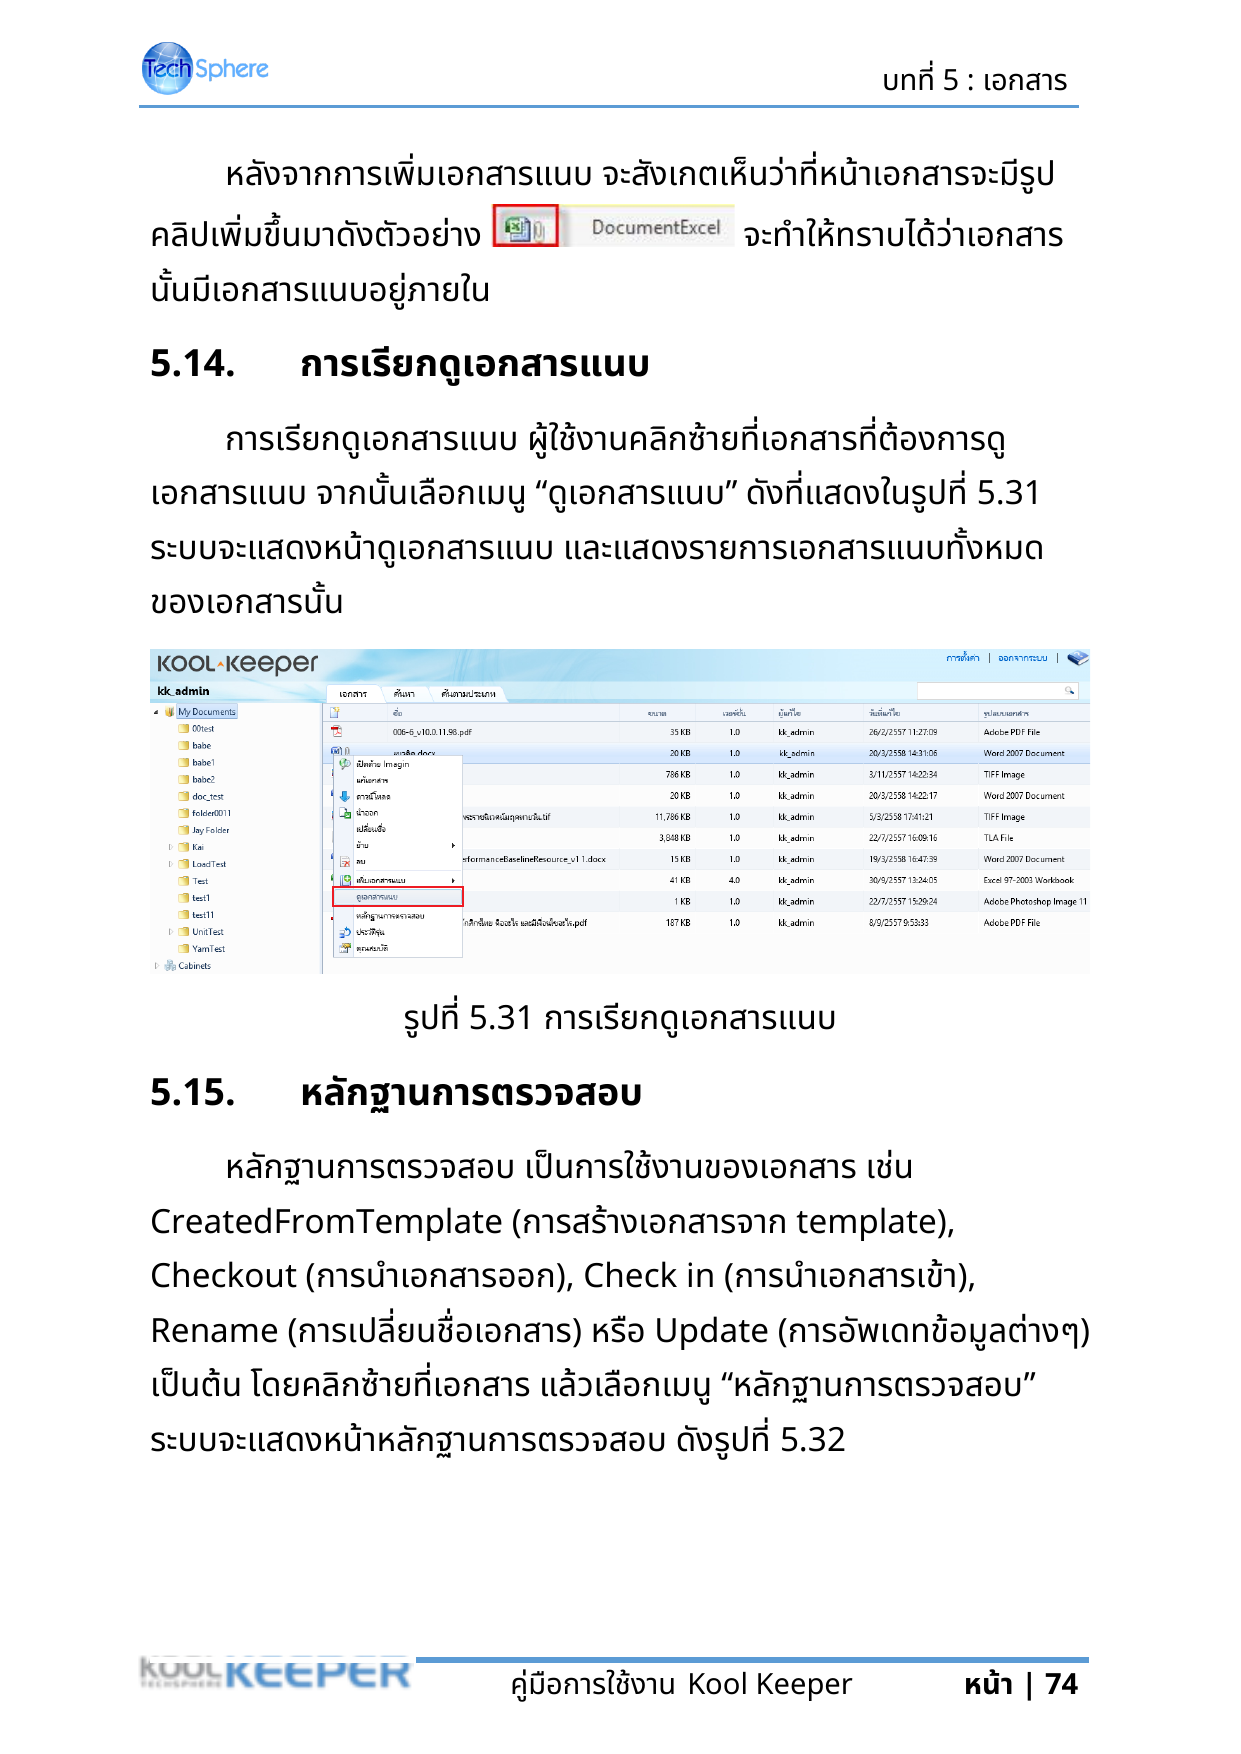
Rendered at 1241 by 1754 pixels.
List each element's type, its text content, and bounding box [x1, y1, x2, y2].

picture [140, 41, 269, 96]
text การเรียกดูเอกสารแนบ ผู้ใช้งานคลิกซ้ายที่เอกสารที่ต้องการดูเอกสารแนบ จากนั้นเลือกเมนู “ดูเอกสารแนบ” ดังที่แสดงในรูปที่ 5.31 ระบบจะแสดงหน้าดูเอกสารแนบ และแสดงรายการเอกสารแนบทั้งหมดของเอกสารนั้น [150, 415, 1090, 628]
text หลังจากการเพิ่มเอกสารแนบ จะสังเกตเห็นว่าที่หน้าเอกสารจะมีรูปคลิปเพิ่มขึ้นมาดังตัวอย่าง จะทำให้ทราบได้ว่าเอกสารนั้นมีเอกสารแนบอยู่ภายใน [150, 150, 1090, 316]
picture [490, 204, 735, 247]
subtitle การเรียกดูเอกสารแนบ [150, 337, 1090, 393]
text รูปที่ 5.31 การเรียกดูเอกสารแนบ [150, 994, 1090, 1044]
picture [137, 1650, 414, 1693]
text หลักฐานการตรวจสอบ เป็นการใช้งานของเอกสาร เช่น CreatedFromTemplate (การสร้างเอกสารจาก template), Checkout (การนำเอกสารออก), Check in (การนำเอกสารเข้า), Rename (การเปลี่ยนชื่อเอกสาร) หรือ Update (การอัพเดทข้อมูลต่างๆ) เป็นต้น โดยคลิกซ้ายที่เอกสาร แล้วเลือกเมนู “หลักฐานการตรวจสอบ” ระบบจะแสดงหน้าหลักฐานการตรวจสอบ ดังรูปที่ 5.32 [150, 1143, 1090, 1466]
subtitle หลักฐานการตรวจสอบ [150, 1065, 1090, 1122]
picture [150, 649, 1091, 974]
